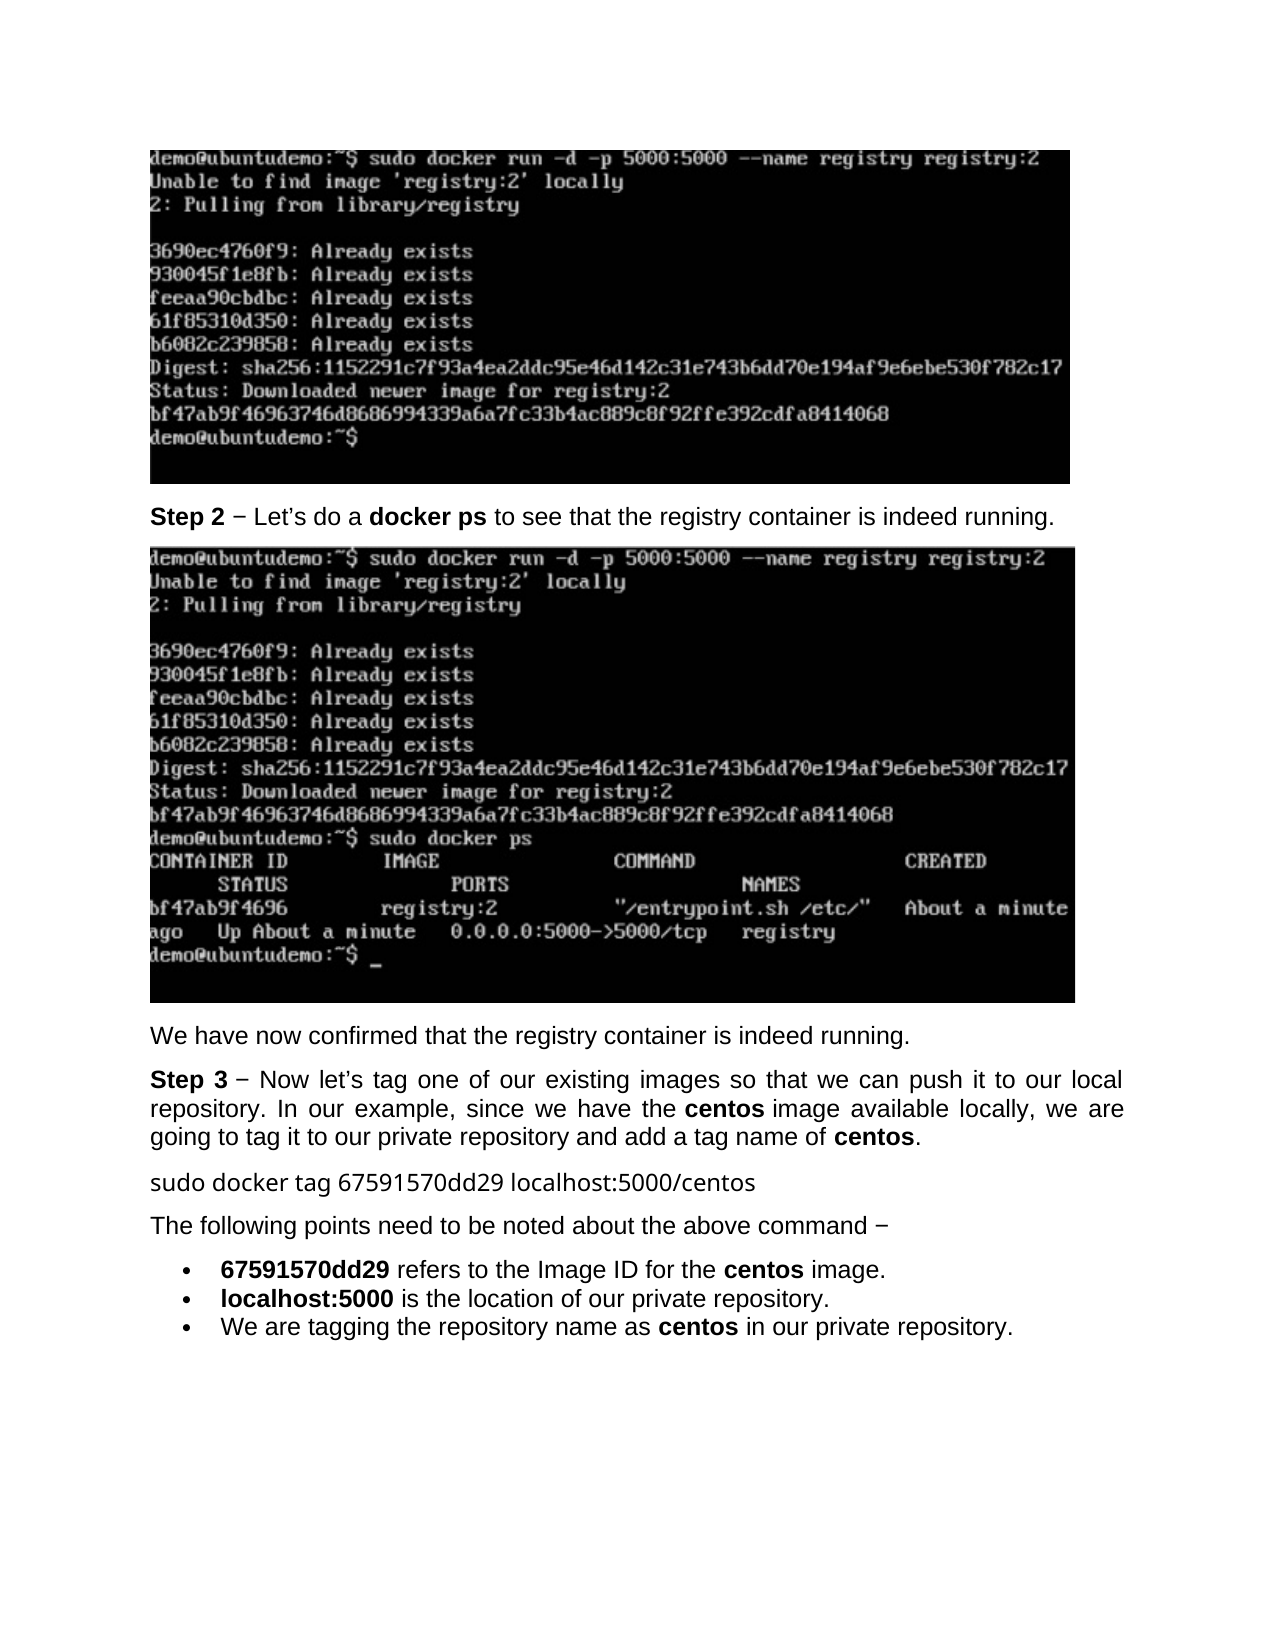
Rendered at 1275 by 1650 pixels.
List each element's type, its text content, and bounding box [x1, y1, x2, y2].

text sudo docker tag 67591570dd29 localhost:5000/centos [150, 1166, 1125, 1199]
picture [150, 150, 1070, 484]
list localhost:5000 is the location of our private repository. [183, 1284, 1125, 1312]
text Step 3 − Now let’s tag one of our existing images so that we can push it to our local repository. In our example, since we have the centos image available locally, we are going to tag it to our private repository and add a tag name of centos. [150, 1065, 1125, 1151]
list We are tagging the repository name as centos in our private repository. [183, 1312, 1125, 1341]
text We have now confirmed that the registry container is indeed running. [150, 1021, 1125, 1050]
list 67591570dd29 refers to the Image ID for the centos image. [183, 1255, 1125, 1284]
text Step 2 − Let’s do a docker ps to see that the registry container is indeed running. [150, 502, 1125, 531]
picture [150, 546, 1075, 1003]
text The following points need to be noted about the above command − [150, 1211, 1125, 1240]
